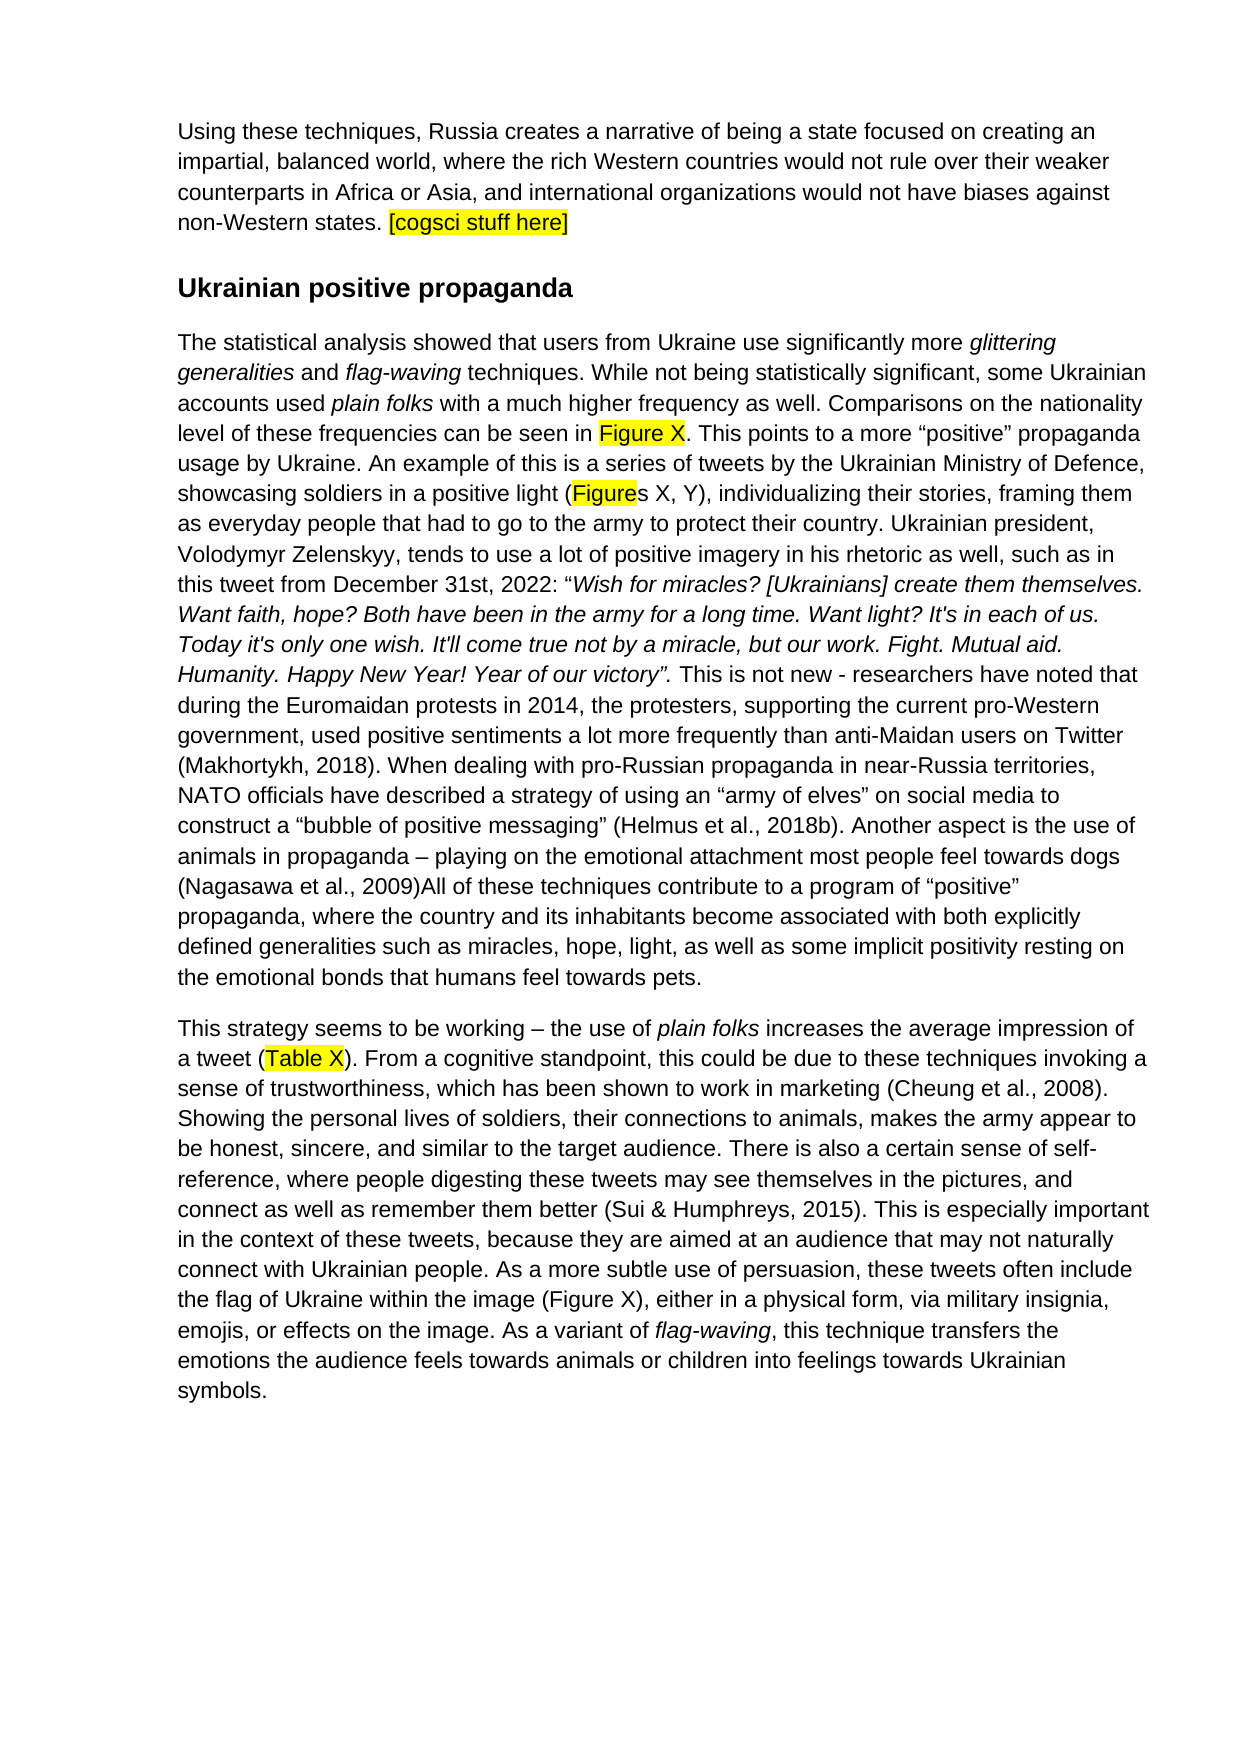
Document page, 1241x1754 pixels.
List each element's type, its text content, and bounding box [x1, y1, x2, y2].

text This strategy seems to be working – the use of plain folks increases the average impression of a tweet (Table X). From a cognitive standpoint, this could be due to these techniques invoking a sense of trustworthiness, which has been shown to work in marketing (Cheung et al., 2008). Showing the personal lives of soldiers, their connections to animals, makes the army appear to be honest, sincere, and similar to the target audience. There is also a certain sense of self-reference, where people digesting these tweets may see themselves in the pictures, and connect as well as remember them better (Sui & Humphreys, 2015). This is especially important in the context of these tweets, because they are aimed at an audience that may not naturally connect with Ukrainian people. As a more subtle use of persuasion, these tweets often include the flag of Ukraine within the image (Figure X), either in a physical form, via military insignia, emojis, or effects on the image. As a variant of flag-waving, this technique transfers the emotions the audience feels towards animals or children into feelings towards Ukrainian symbols. [177, 1014, 1152, 1403]
text The statistical analysis showed that users from Ukraine use significantly more glittering generalities and flag-waving techniques. While not being statistically significant, some Ukrainian accounts used plain folks with a much higher frequency as well. Comparisons on the nationality level of these frequencies can be seen in Figure X. This points to a more “positive” propaganda usage by Ukraine. An example of this is a series of tweets by the Ukrainian Ministry of Defence, showcasing soldiers in a positive light (Figures X, Y), individualizing their stories, framing them as everyday people that had to go to the army to protect their country. Ukrainian president, Volodymyr Zelenskyy, tends to use a lot of positive imagery in his rhetoric as well, such as in this tweet from December 31st, 2022: “Wish for miracles? [Ukrainians] create them themselves. Want faith, hope? Both have been in the army for a long time. Want light? It's in each of us. Today it's only one wish. It'll come true not by a miracle, but our work. Fight. Mutual aid. Humanity. Happy New Year! Year of our victory”. This is not new - researchers have noted that during the Euromaidan protests in 2014, the protesters, supporting the current pro-Western government, used positive sentiments a lot more frequently than anti-Maidan users on Twitter (Makhortykh, 2018). When dealing with pro-Russian propaganda in near-Russia territories, NATO officials have described a strategy of using an “army of elves” on social media to construct a “bubble of positive messaging” (Helmus et al., 2018b). Another aspect is the use of animals in propaganda – playing on the emotional attachment most people feel towards dogs (Nagasawa et al., 2009)All of these techniques contribute to a program of “positive” propaganda, where the country and its inhabitants become associated with both explicitly defined generalities such as miracles, hope, light, as well as some implicit positivity resting on the emotional bonds that humans feel towards pets. [177, 329, 1152, 990]
text Using these techniques, Russia creates a narrative of being a state focused on creating an impartial, balanced world, where the rich Western countries would not rule over their weaker counterparts in Africa or Asia, and international organizations would not have biases against non-Western states. [cogsci stuff here] [177, 118, 1152, 235]
subtitle Ukrainian positive propaganda [177, 272, 1152, 303]
